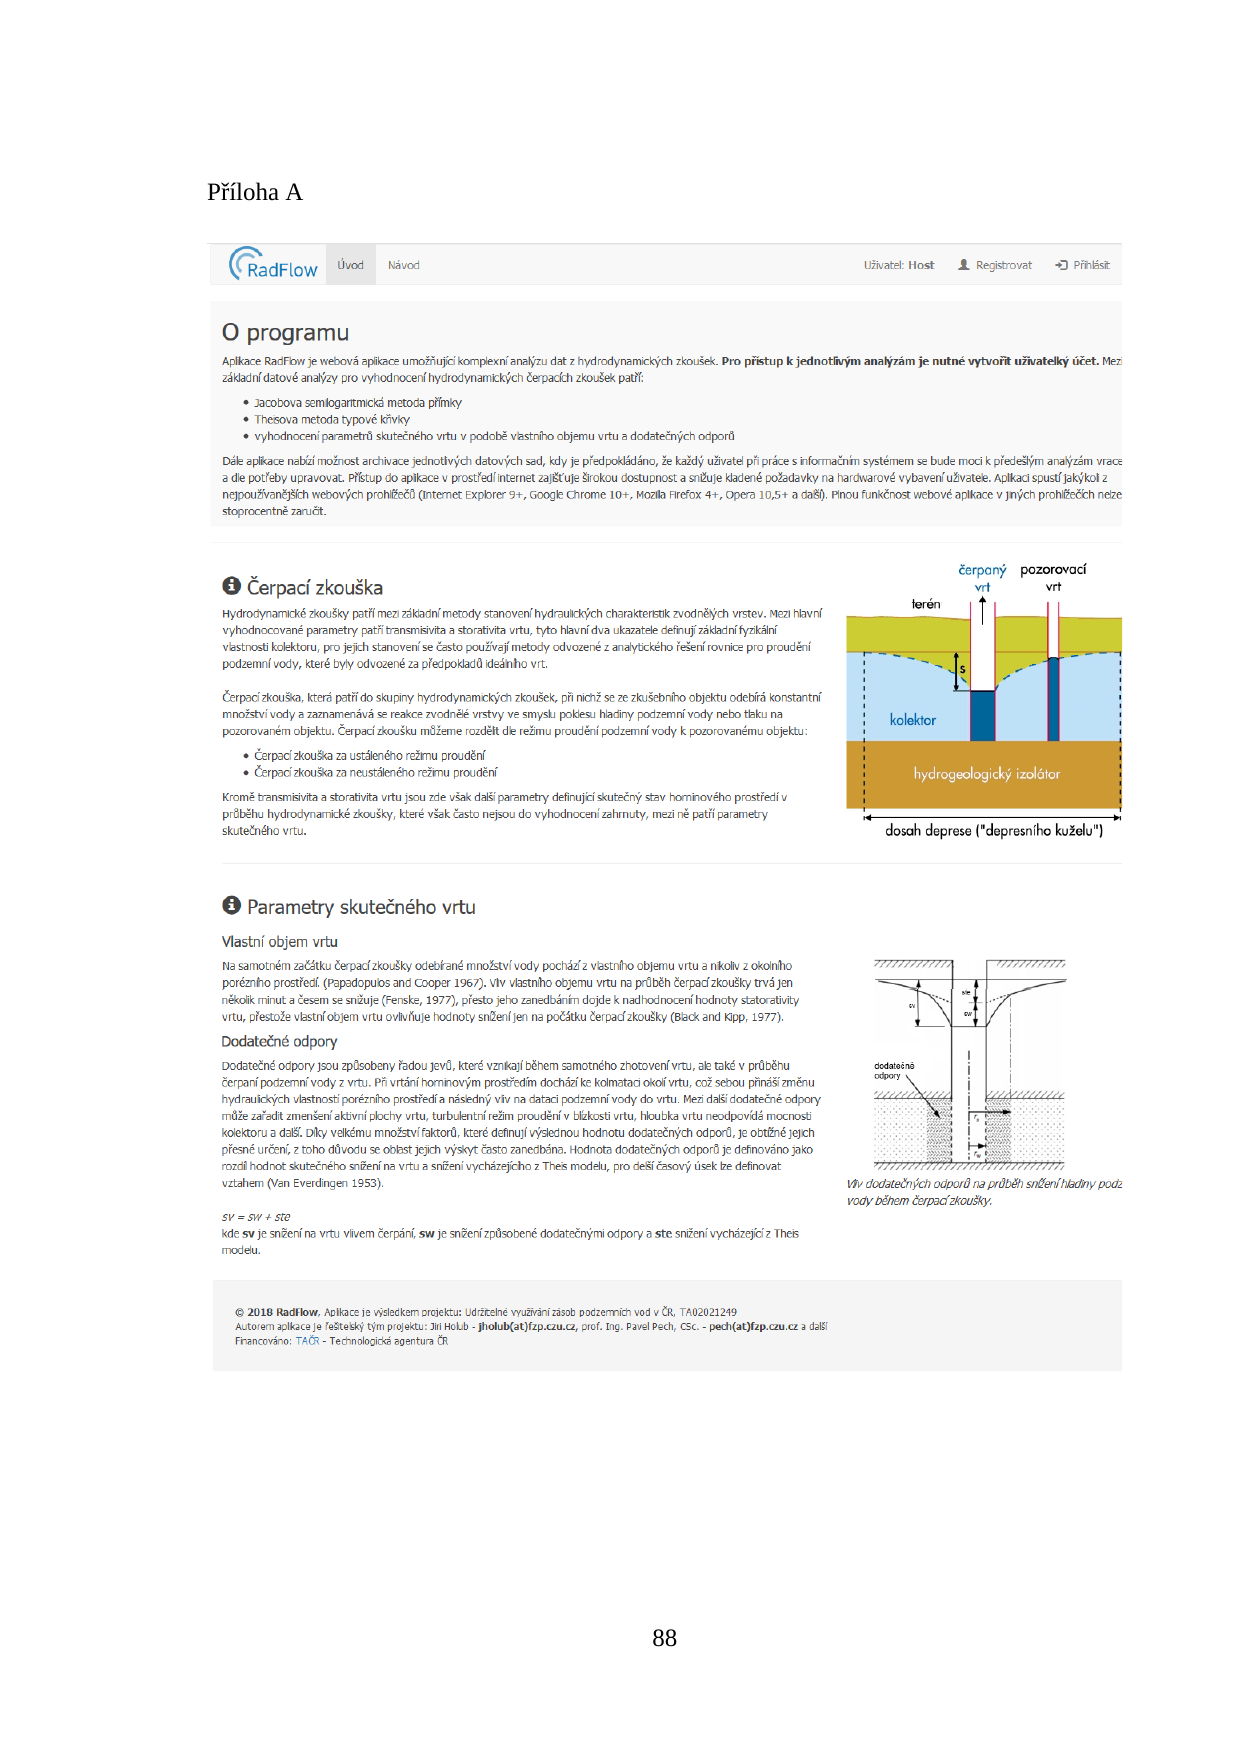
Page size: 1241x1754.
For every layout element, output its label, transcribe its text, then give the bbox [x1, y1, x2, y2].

text Příloha A [207, 177, 1122, 206]
picture [206, 241, 1123, 1372]
